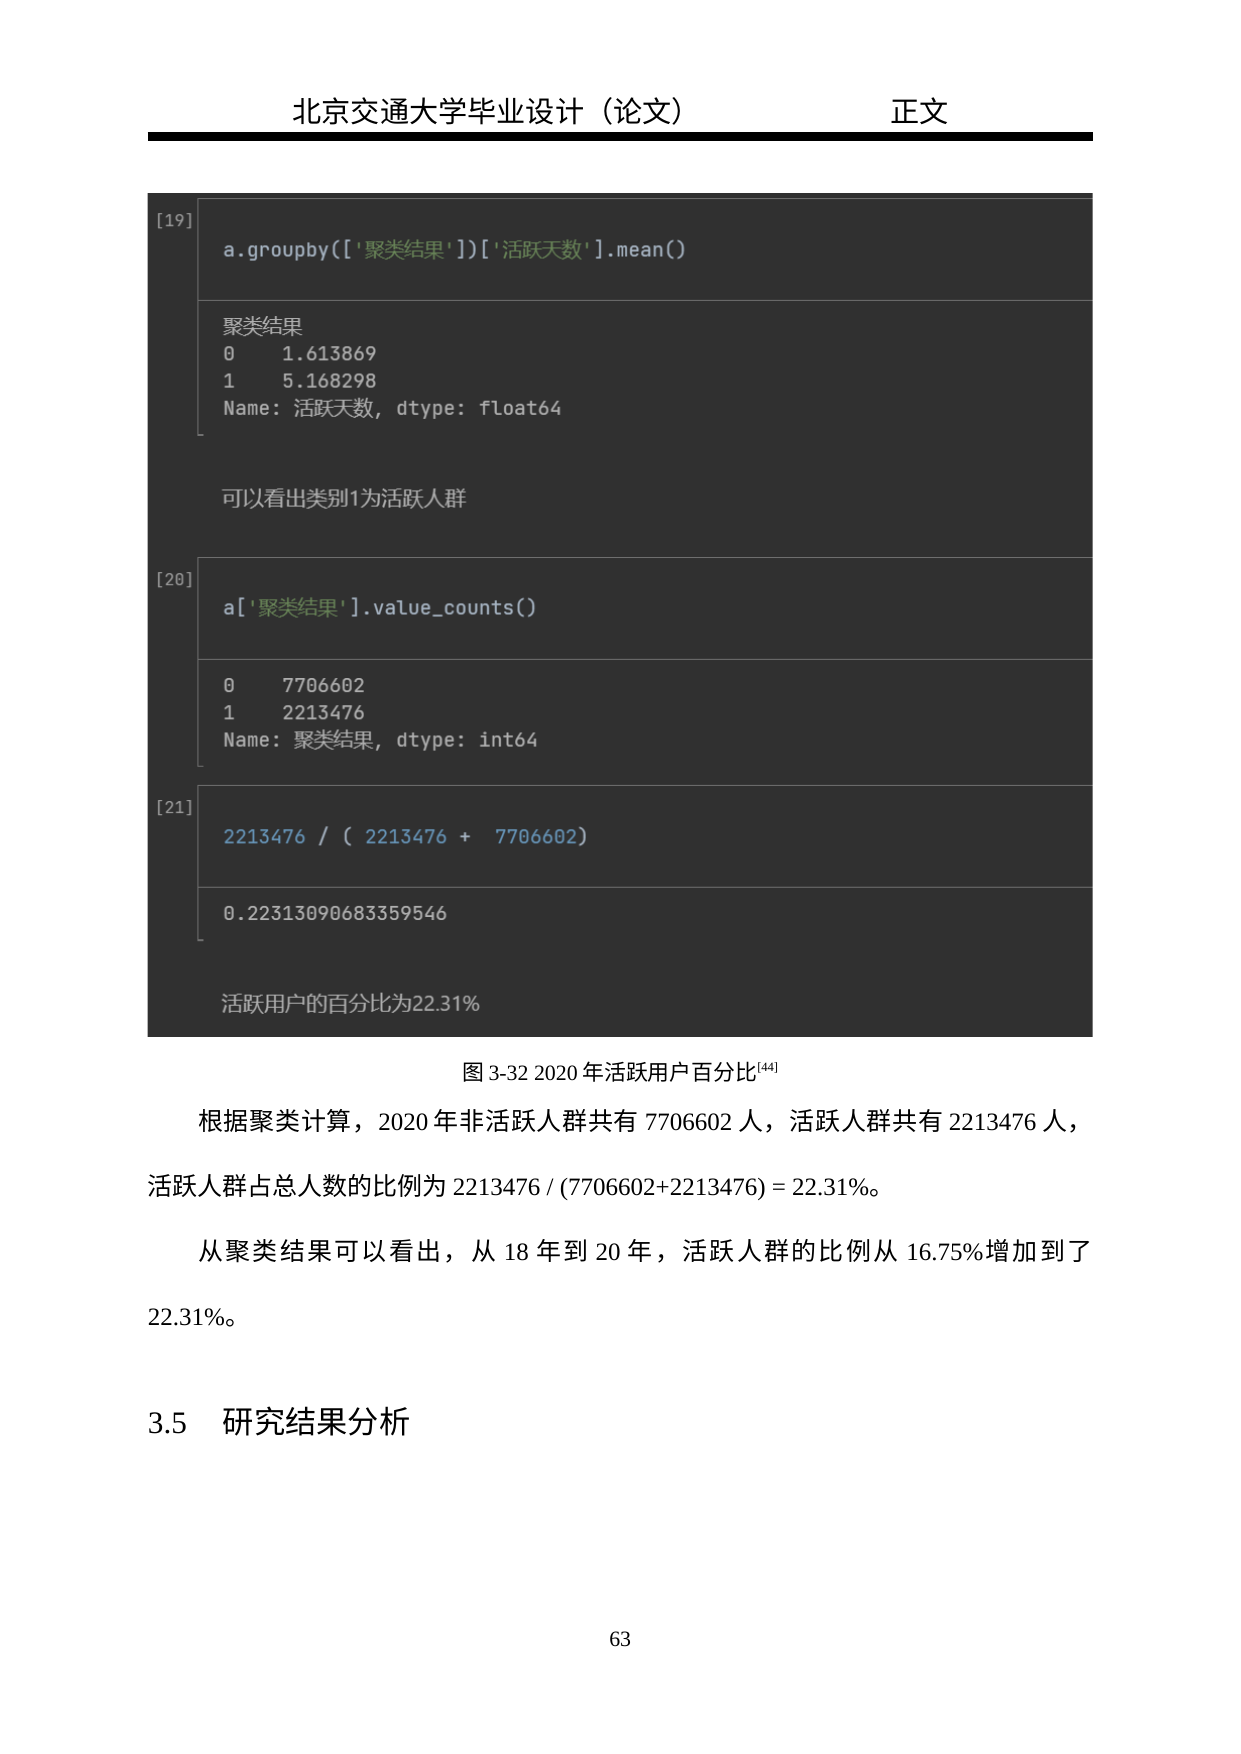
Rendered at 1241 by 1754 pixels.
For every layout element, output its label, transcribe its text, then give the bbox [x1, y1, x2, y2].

text 从聚类结果可以看出，从18年到20年，活跃人群的比例从16.75%增加到了22.31%。 [148, 1217, 1092, 1347]
text 根据聚类计算，2020年非活跃人群共有7706602人，活跃人群共有2213476人，活跃人群占总人数的比例为2213476 / (7706602+2213476) = 22.31%。 [148, 1087, 1092, 1217]
picture [147, 193, 1093, 1037]
text 研究结果分析 [148, 1397, 1092, 1442]
text 图3-32 2020年活跃用户百分比[44] [148, 1054, 1092, 1087]
